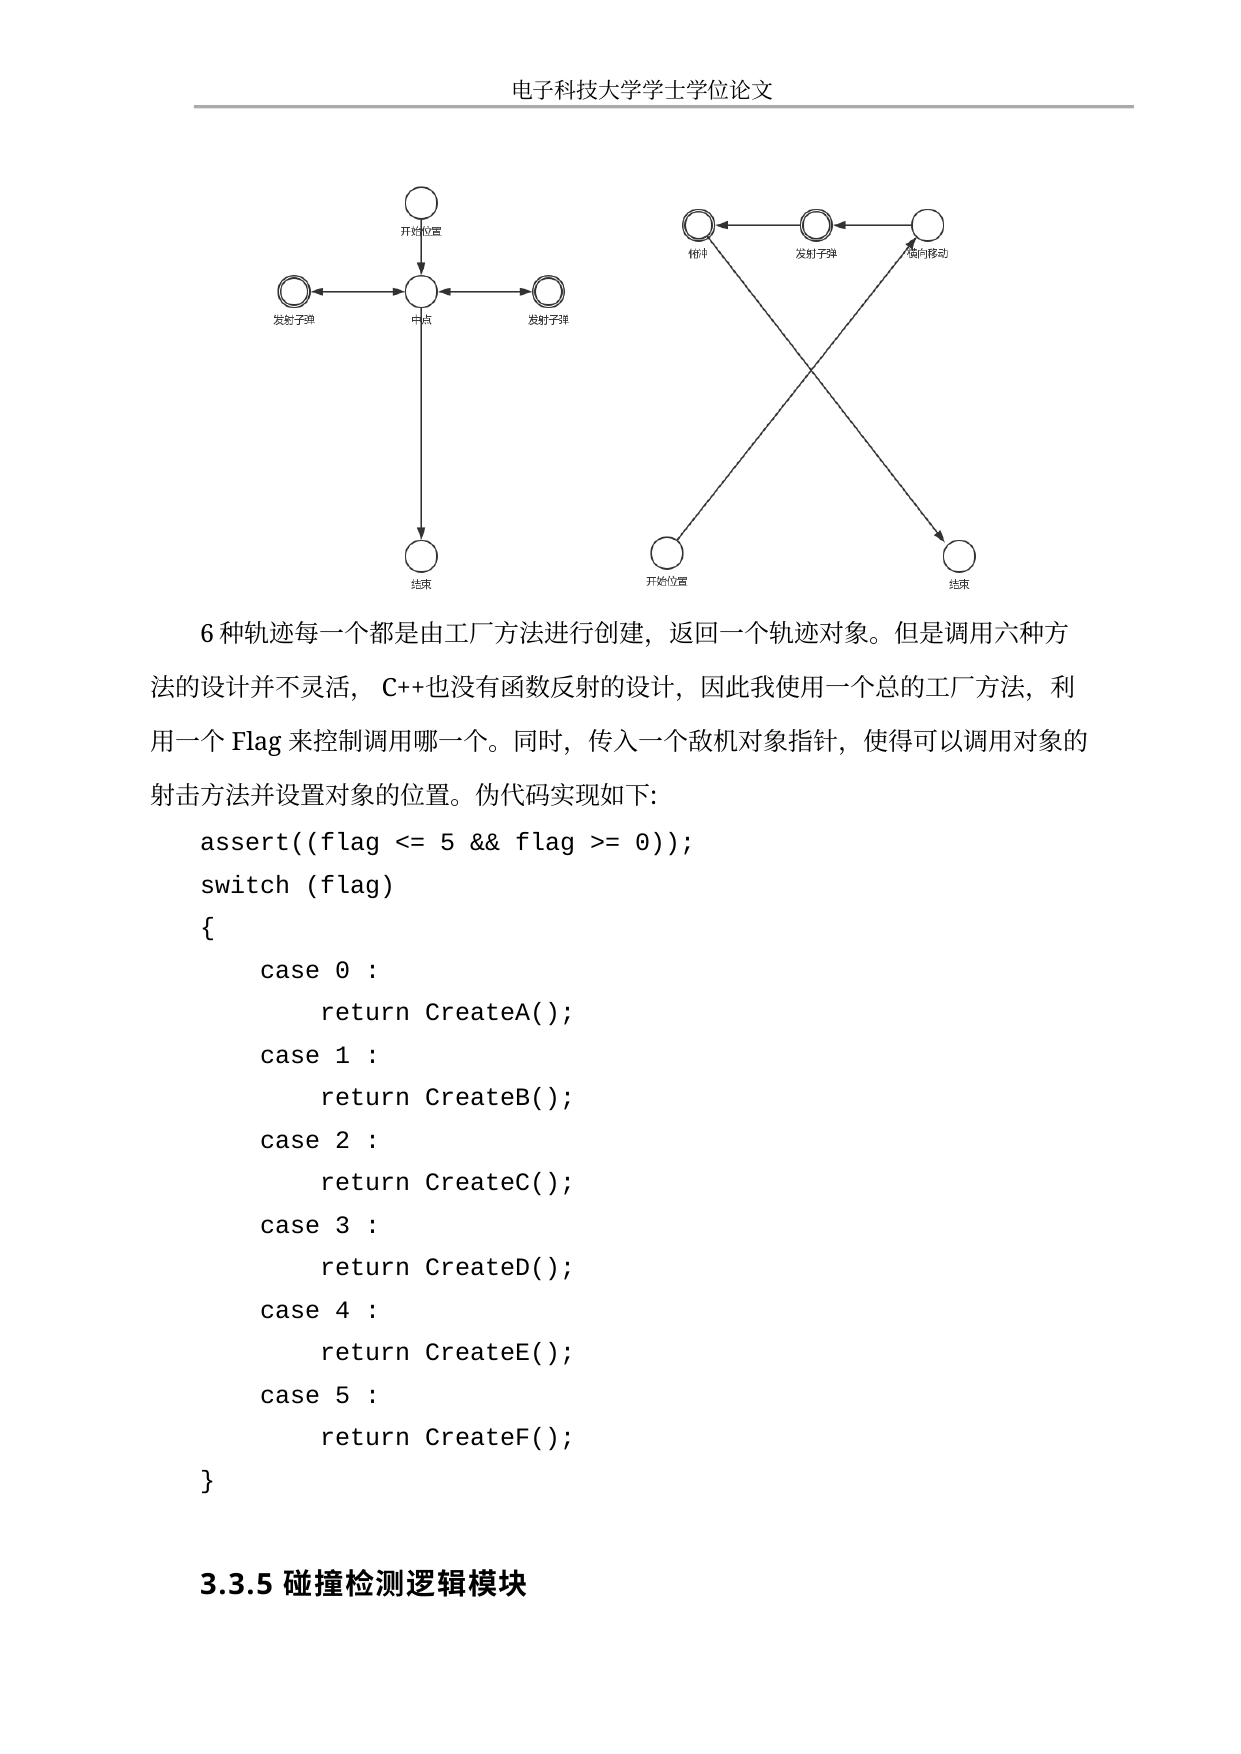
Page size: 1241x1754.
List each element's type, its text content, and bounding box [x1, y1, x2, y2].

text case 4 : [150, 1297, 1090, 1326]
text assert((flag <= 5 && flag >= 0)); [150, 830, 1090, 858]
text case 3 : [150, 1212, 1090, 1241]
text { [150, 915, 1090, 943]
text case 5 : [150, 1382, 1090, 1411]
text case 1 : [150, 1042, 1090, 1071]
text case 0 : [150, 957, 1090, 986]
text return CreateA(); [150, 1000, 1090, 1028]
text return CreateC(); [150, 1170, 1090, 1198]
picture [241, 150, 1000, 597]
text return CreateD(); [150, 1255, 1090, 1283]
text return CreateF(); [150, 1425, 1090, 1453]
subtitle 3.3.5 碰撞检测逻辑模块 [150, 1561, 1090, 1603]
text return CreateB(); [150, 1085, 1090, 1113]
text switch (flag) [150, 872, 1090, 901]
text case 2 : [150, 1127, 1090, 1156]
text return CreateE(); [150, 1340, 1090, 1368]
text 6种轨迹每一个都是由工厂方法进行创建，返回一个轨迹对象。但是调用六种方法的设计并不灵活， C++也没有函数反射的设计，因此我使用一个总的工厂方法，利用一个 Flag 来控制调用哪一个。同时，传入一个敌机对象指针，使得可以调用对象的射击方法并设置对象的位置。伪代码实现如下: [150, 614, 1090, 812]
text } [150, 1467, 1090, 1496]
